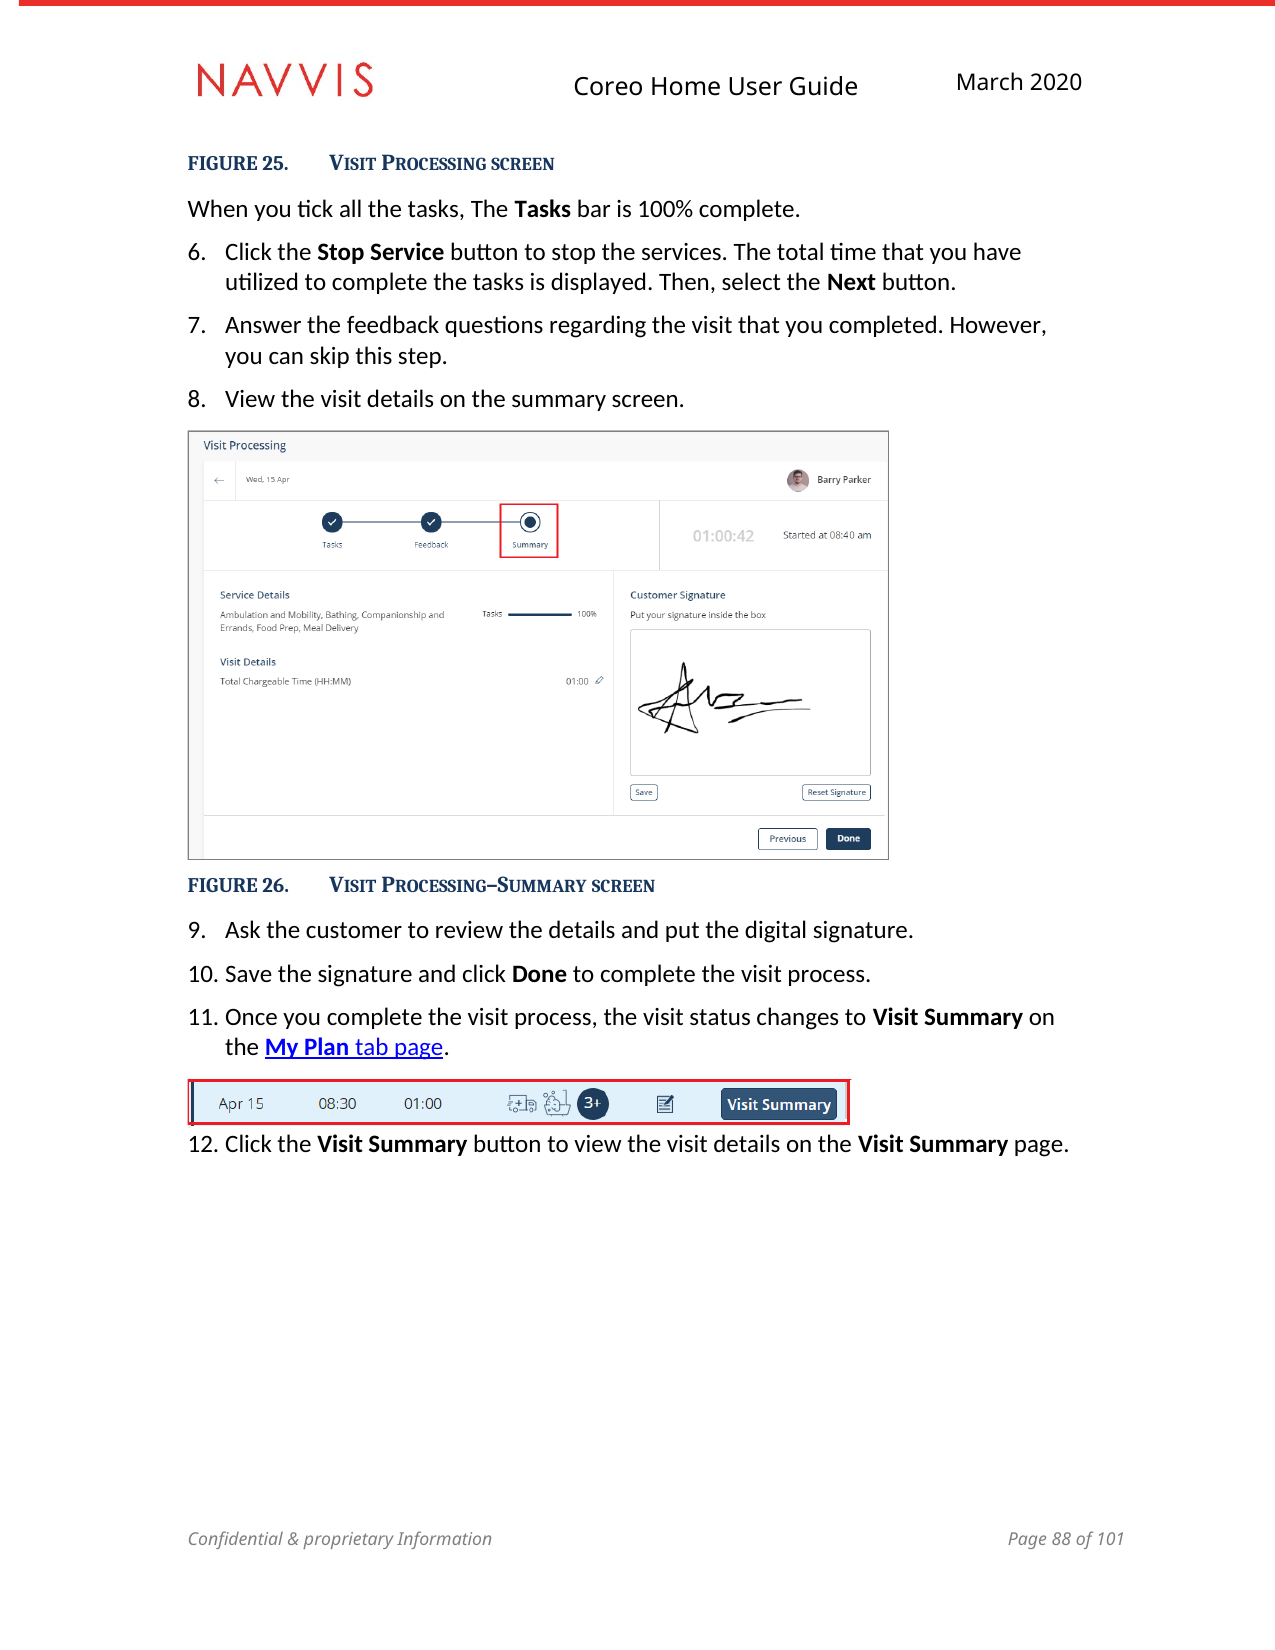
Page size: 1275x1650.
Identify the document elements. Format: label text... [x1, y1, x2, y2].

list Save the signature and click Done to complete the visit process. [187, 958, 1087, 988]
picture [187, 55, 383, 104]
list View the visit details on the summary screen. [187, 383, 1087, 413]
list Click the Stop Service button to stop the services. The total time that you have utilized to complete the tasks is displayed. Then, select the Next button. [187, 236, 1087, 297]
picture [187, 1078, 852, 1129]
list Once you complete the visit process, the visit status changes to Visit Summary on the My Plan tab page. [187, 1001, 1087, 1062]
list When you tick all the tasks, The Tasks bar is 100% complete. [187, 193, 1087, 223]
text Visit Processing screen [187, 150, 1087, 176]
text Visit Processing–Summary screen [187, 872, 1087, 898]
list Ask the customer to review the details and put the digital signature. [187, 915, 1087, 945]
list Click the Visit Summary button to view the visit details on the Visit Summary page. [187, 1129, 1087, 1159]
list Answer the feedback questions regarding the visit that you completed. However, you can skip this step. [187, 309, 1087, 370]
picture [187, 430, 889, 860]
